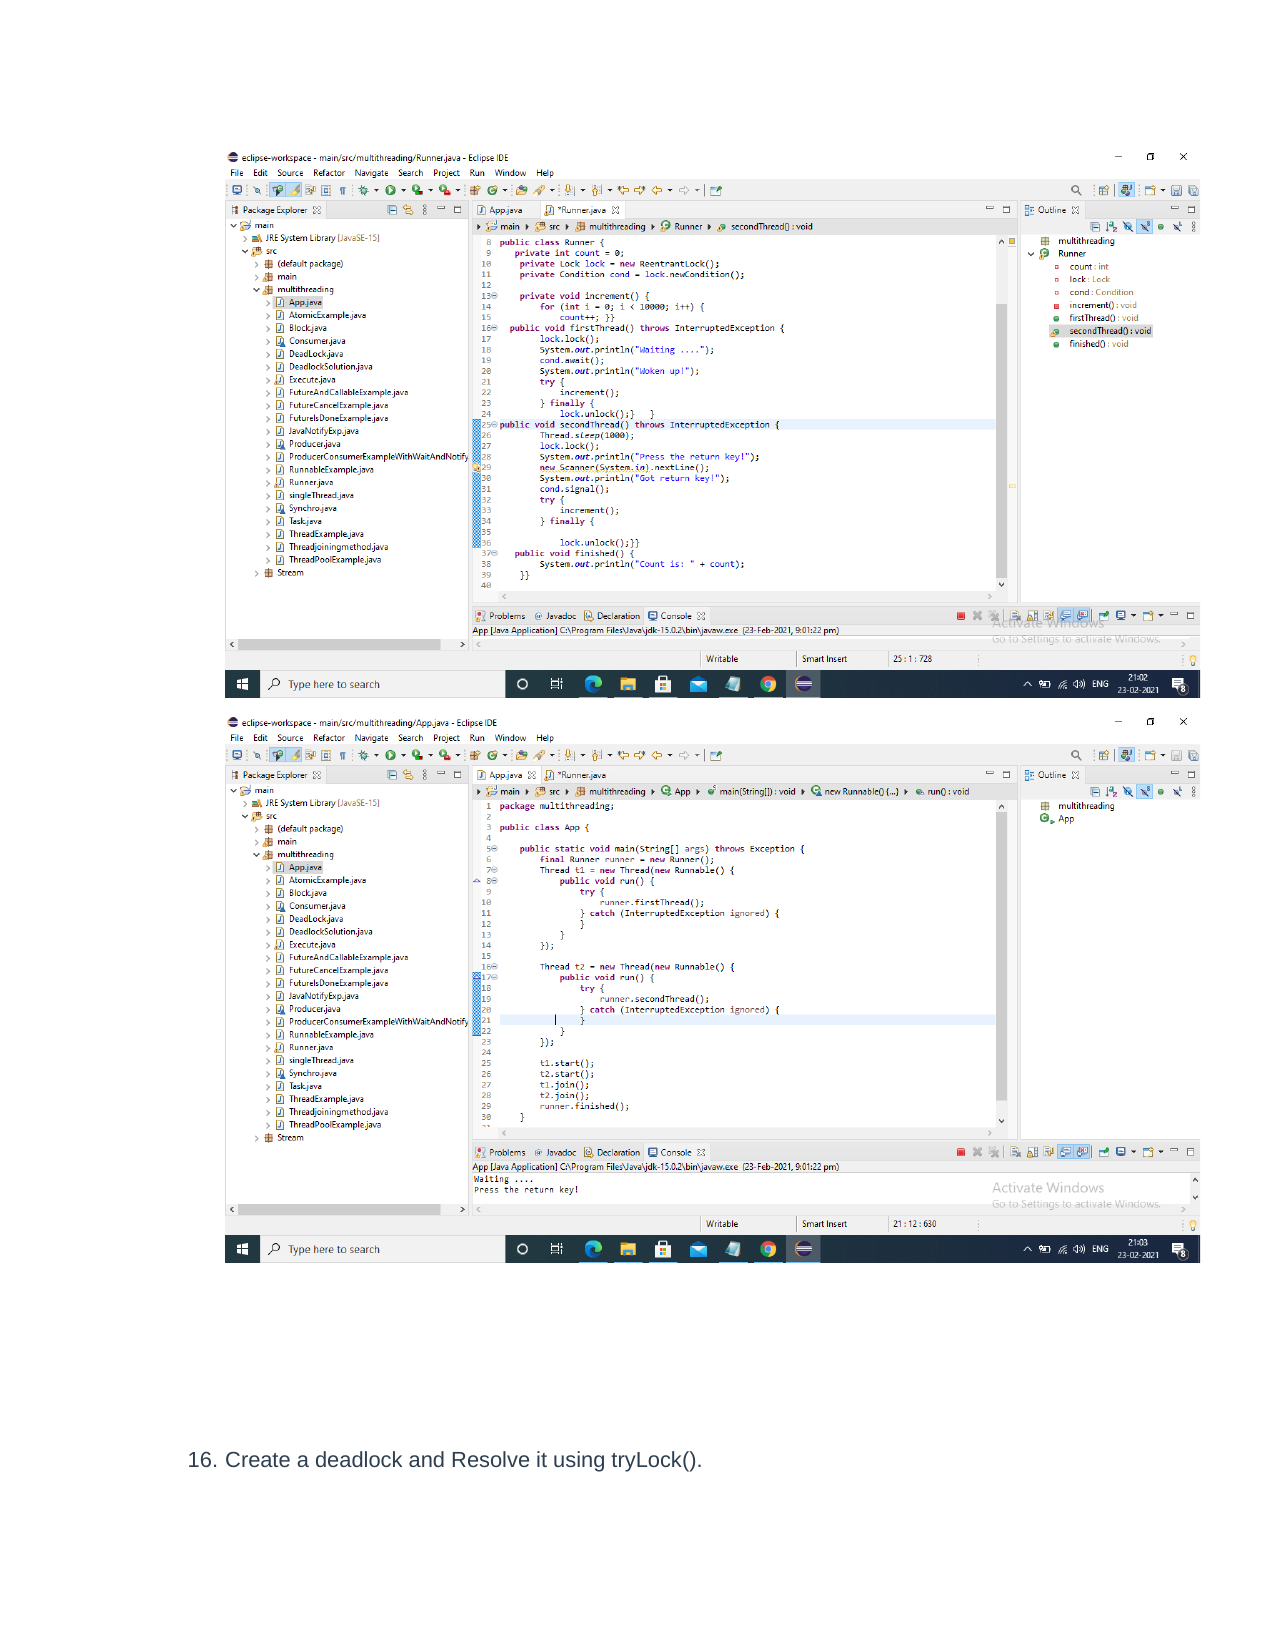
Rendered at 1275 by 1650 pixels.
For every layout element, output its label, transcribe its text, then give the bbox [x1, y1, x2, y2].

picture [225, 714, 1200, 1263]
picture [225, 150, 1200, 698]
list Create a deadlock and Resolve it using tryLock(). [187, 1447, 1125, 1472]
